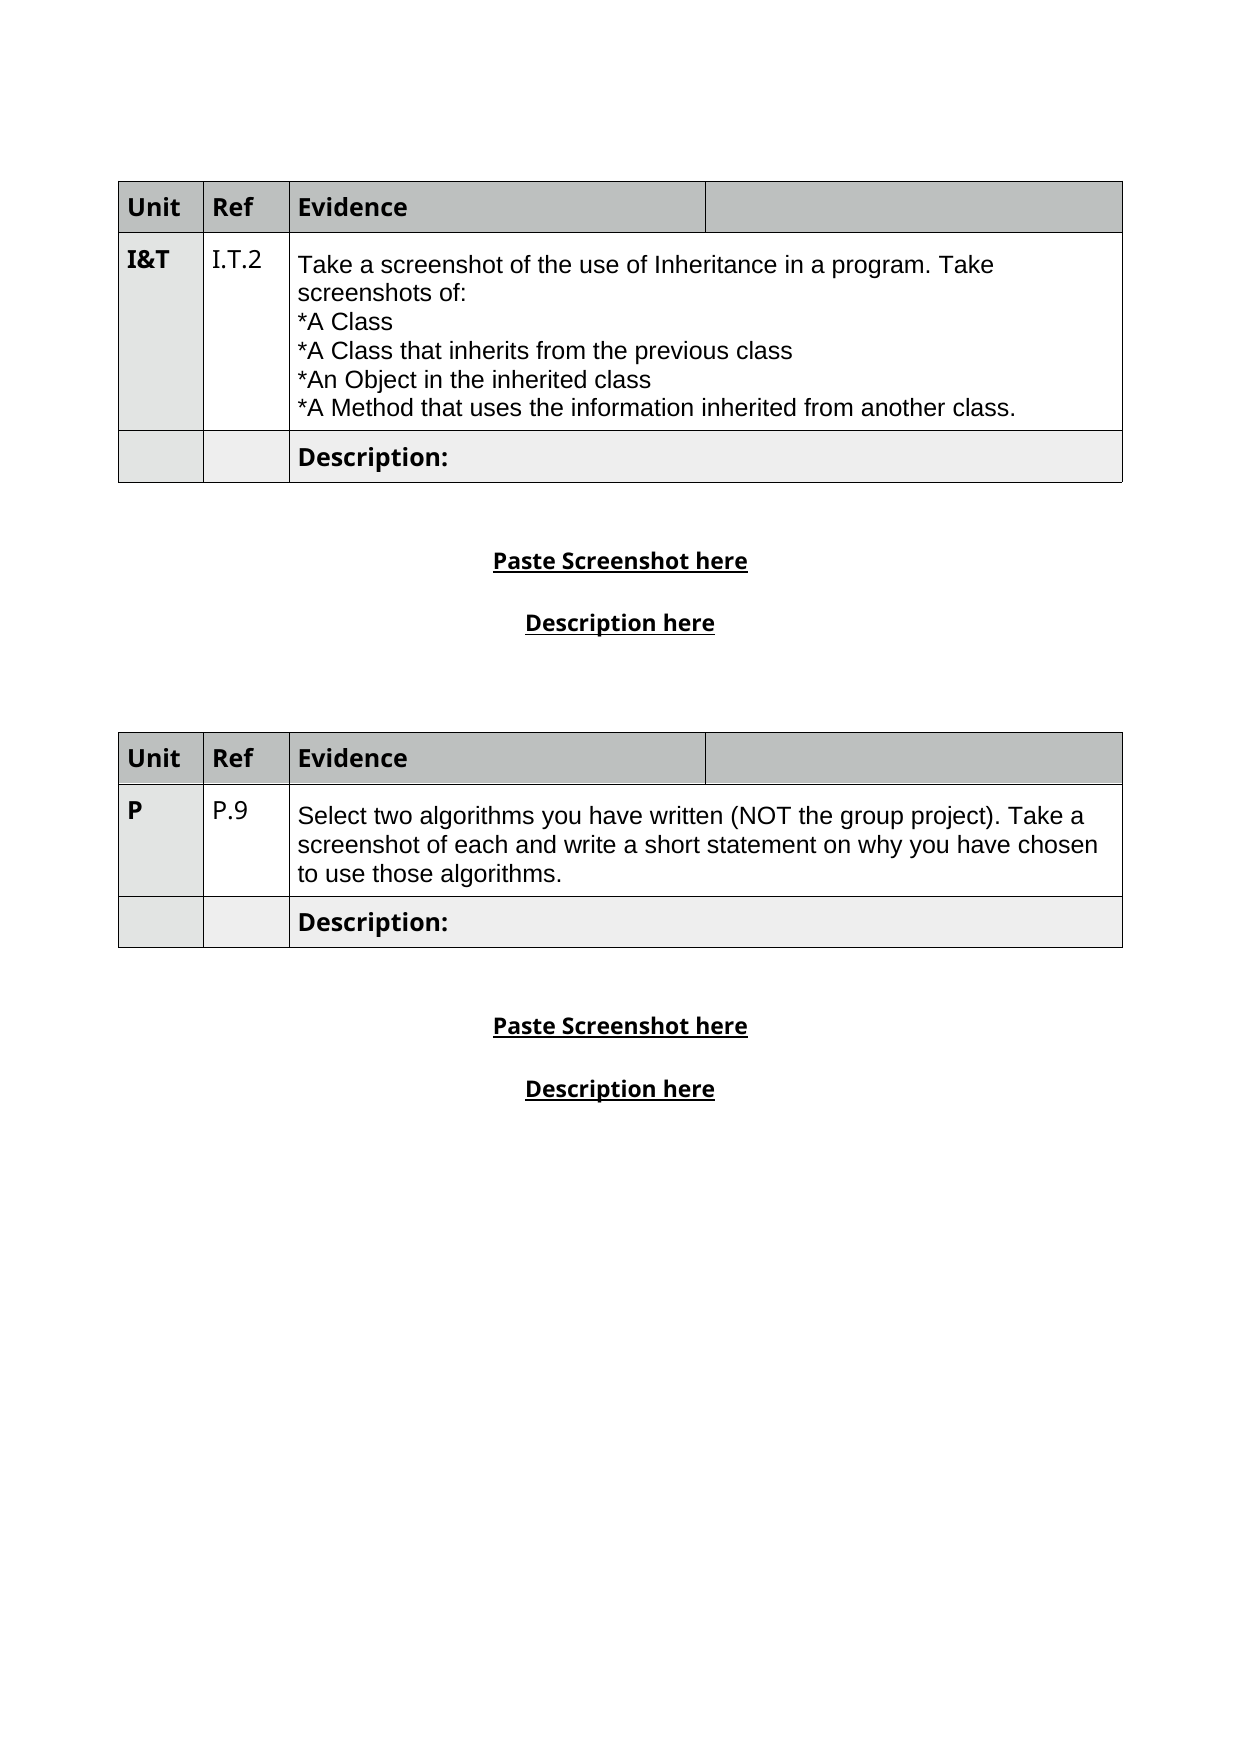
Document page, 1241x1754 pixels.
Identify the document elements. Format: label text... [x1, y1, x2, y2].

table_cell Take a screenshot of the use of Inheritance in a program. Take screenshots of: *A Class *A Class that inherits from the previous class *An Object in the inherited class *A Method that uses the information inherited from another class. [290, 233, 1122, 430]
table_header [706, 182, 1122, 232]
text Paste Screenshot here [118, 1010, 1122, 1041]
table_cell Description: [290, 431, 1122, 482]
table_cell [204, 431, 289, 482]
text Description here [118, 607, 1122, 638]
table_header Unit [119, 182, 203, 232]
table_header Ref [204, 182, 289, 232]
table_cell P.9 [204, 785, 289, 896]
table_cell I.T.2 [204, 233, 289, 430]
table_header Evidence [290, 733, 705, 783]
text Paste Screenshot here [118, 545, 1122, 576]
table_cell [119, 897, 203, 947]
table_cell [119, 431, 203, 482]
table_cell P [119, 785, 203, 896]
table_cell Description: [290, 897, 1122, 947]
table_header Unit [119, 733, 203, 783]
table_cell [204, 897, 289, 947]
table_header [706, 733, 1122, 783]
table_header Ref [204, 733, 289, 783]
text Description here [118, 1072, 1122, 1104]
table_header Evidence [290, 182, 705, 232]
table_cell Select two algorithms you have written (NOT the group project). Take a screenshot of each and write a short statement on why you have chosen to use those algorithms. [290, 785, 1122, 896]
table_cell I&T [119, 233, 203, 430]
